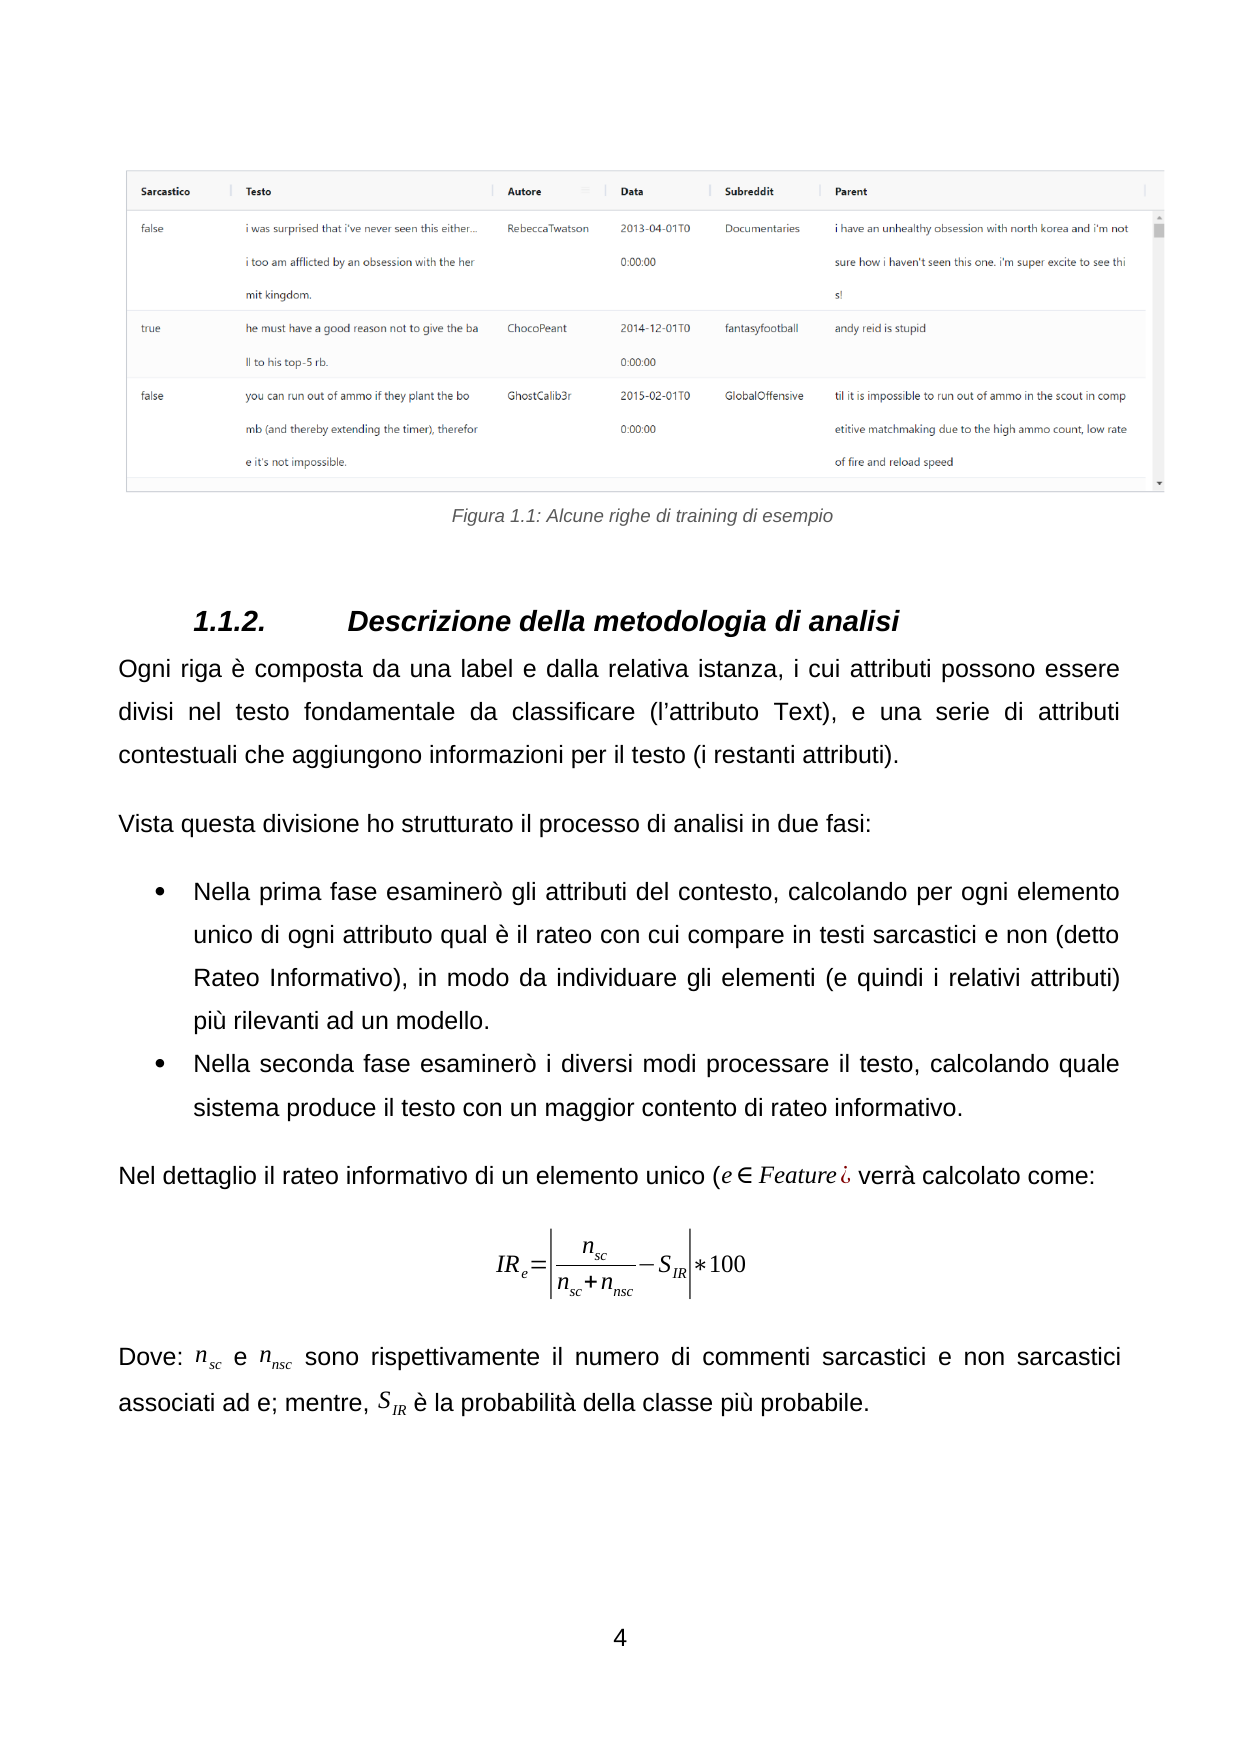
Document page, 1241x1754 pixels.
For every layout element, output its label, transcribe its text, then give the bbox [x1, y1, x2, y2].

text Dove: e sono rispettivamente il numero di commenti sarcastici e non sarcastici associati ad e; mentre, è la probabilità della classe più probabile. [118, 1341, 1122, 1418]
picture [117, 163, 1163, 492]
list Descrizione della metodologia di analisi [193, 604, 1122, 637]
list Nella prima fase esaminerò gli attributi del contesto, calcolando per ogni elemento unico di ogni attributo qual è il rateo con cui compare in testi sarcastici e non (detto Rateo Informativo), in modo da individuare gli elementi (e quindi i relativi attributi) più rilevanti ad un modello. [156, 877, 1122, 1035]
list Nella seconda fase esaminerò i diversi modi processare il testo, calcolando quale sistema produce il testo con un maggior contento di rateo informativo. [156, 1049, 1122, 1121]
text Nel dettaglio il rateo informativo di un elemento unico ( verrà calcolato come: [118, 1161, 1122, 1189]
text Vista questa divisione ho strutturato il processo di analisi in due fasi: [118, 808, 1122, 837]
text Ogni riga è composta da una label e dalla relativa istanza, i cui attributi possono essere divisi nel testo fondamentale da classificare (l’attributo Text), e una serie di attributi contestuali che aggiungono informazioni per il testo (i restanti attributi). [118, 654, 1122, 769]
